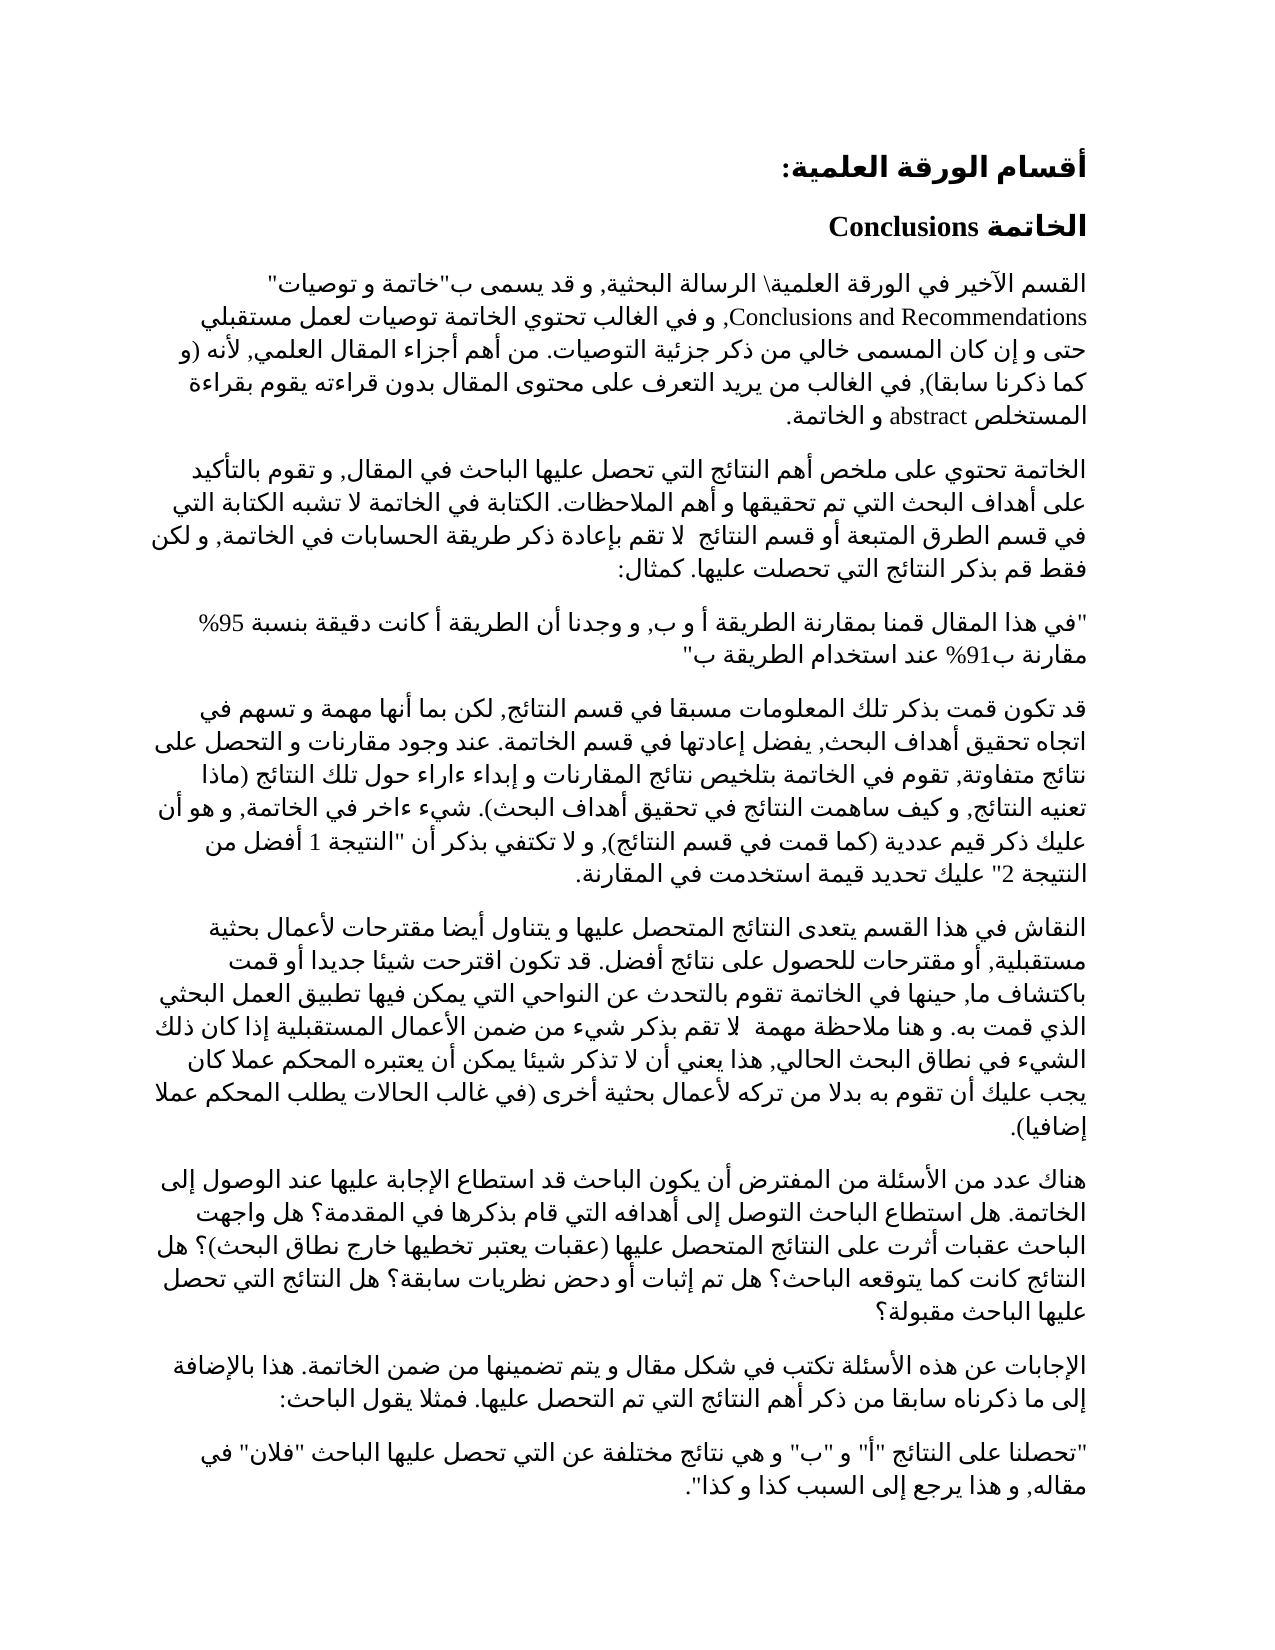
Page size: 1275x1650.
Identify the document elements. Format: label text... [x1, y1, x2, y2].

text "تحصلنا على النتائج "أ" و "ب" و هي نتائج مختلفة عن التي تحصل عليها الباحث "فلان" في مقاله, و هذا يرجع إلى السبب كذا و كذا". [150, 1438, 1087, 1500]
text النقاش في هذا القسم يتعدى النتائج المتحصل عليها و يتناول أيضا مقترحات لأعمال بحثية مستقبلية, أو مقترحات للحصول على نتائج أفضل. قد تكون اقترحت شيئا جديدا أو قمت باكتشاف ما, حينها في الخاتمة تقوم بالتحدث عن النواحي التي يمكن فيها تطبيق العمل البحثي الذي قمت به. و هنا ملاحظة مهمة: لا تقم بذكر شيء من ضمن الأعمال المستقبلية إذا كان ذلك الشيء في نطاق البحث الحالي, هذا يعني أن لا تذكر شيئا يمكن أن يعتبره المحكم عملا كان يجب عليك أن تقوم به بدلا من تركه لأعمال بحثية أخرى (في غالب الحالات يطلب المحكم عملا إضافيا). [150, 913, 1087, 1140]
text الخاتمة Conclusions [150, 209, 1087, 243]
text الإجابات عن هذه الأسئلة تكتب في شكل مقال و يتم تضمينها من ضمن الخاتمة. هذا بالإضافة إلى ما ذكرناه سابقا من ذكر أهم النتائج التي تم التحصل عليها. فمثلا يقول الباحث: [150, 1351, 1087, 1413]
text أقسام الورقة العلمية: [150, 150, 1087, 183]
text "في هذا المقال قمنا بمقارنة الطريقة أ و ب, و وجدنا أن الطريقة أ كانت دقيقة بنسبة 95% مقارنة ب91% عند استخدام الطريقة ب" [150, 608, 1087, 669]
text قد تكون قمت بذكر تلك المعلومات مسبقا في قسم النتائج, لكن بما أنها مهمة و تسهم في اتجاه تحقيق أهداف البحث, يفضل إعادتها في قسم الخاتمة. عند وجود مقارنات و التحصل على نتائج متفاوتة, تقوم في الخاتمة بتلخيص نتائج المقارنات و إبداء ءاراء حول تلك النتائج (ماذا تعنيه النتائج, و كيف ساهمت النتائج في تحقيق أهداف البحث). شيء ءاخر في الخاتمة, و هو أن عليك ذكر قيم عددية (كما قمت في قسم النتائج), و لا تكتفي بذكر أن "النتيجة 1 أفضل من النتيجة 2" عليك تحديد قيمة استخدمت في المقارنة. [150, 694, 1087, 888]
text الخاتمة تحتوي على ملخص أهم النتائج التي تحصل عليها الباحث في المقال, و تقوم بالتأكيد على أهداف البحث التي تم تحقيقها و أهم الملاحظات. الكتابة في الخاتمة لا تشبه الكتابة التي في قسم الطرق المتبعة أو قسم النتائج. لا تقم بإعادة ذكر طريقة الحسابات في الخاتمة, و لكن فقط قم بذكر النتائج التي تحصلت عليها. كمثال: [150, 455, 1087, 582]
text القسم الآخير في الورقة العلمية\ الرسالة البحثية, و قد يسمى ب"خاتمة و توصيات" Conclusions and Recommendations, و في الغالب تحتوي الخاتمة توصيات لعمل مستقبلي حتى و إن كان المسمى خالي من ذكر جزئية التوصيات. من أهم أجزاء المقال العلمي, لأنه (و كما ذكرنا سابقا), في الغالب من يريد التعرف على محتوى المقال بدون قراءته يقوم بقراءة المستخلص abstract و الخاتمة. [150, 269, 1087, 429]
text هناك عدد من الأسئلة من المفترض أن يكون الباحث قد استطاع الإجابة عليها عند الوصول إلى الخاتمة. هل استطاع الباحث التوصل إلى أهدافه التي قام بذكرها في المقدمة؟ هل واجهت الباحث عقبات أثرت على النتائج المتحصل عليها (عقبات يعتبر تخطيها خارج نطاق البحث)؟ هل النتائج كانت كما يتوقعه الباحث؟ هل تم إثبات أو دحض نظريات سابقة؟ هل النتائج التي تحصل عليها الباحث مقبولة؟ [150, 1165, 1087, 1326]
